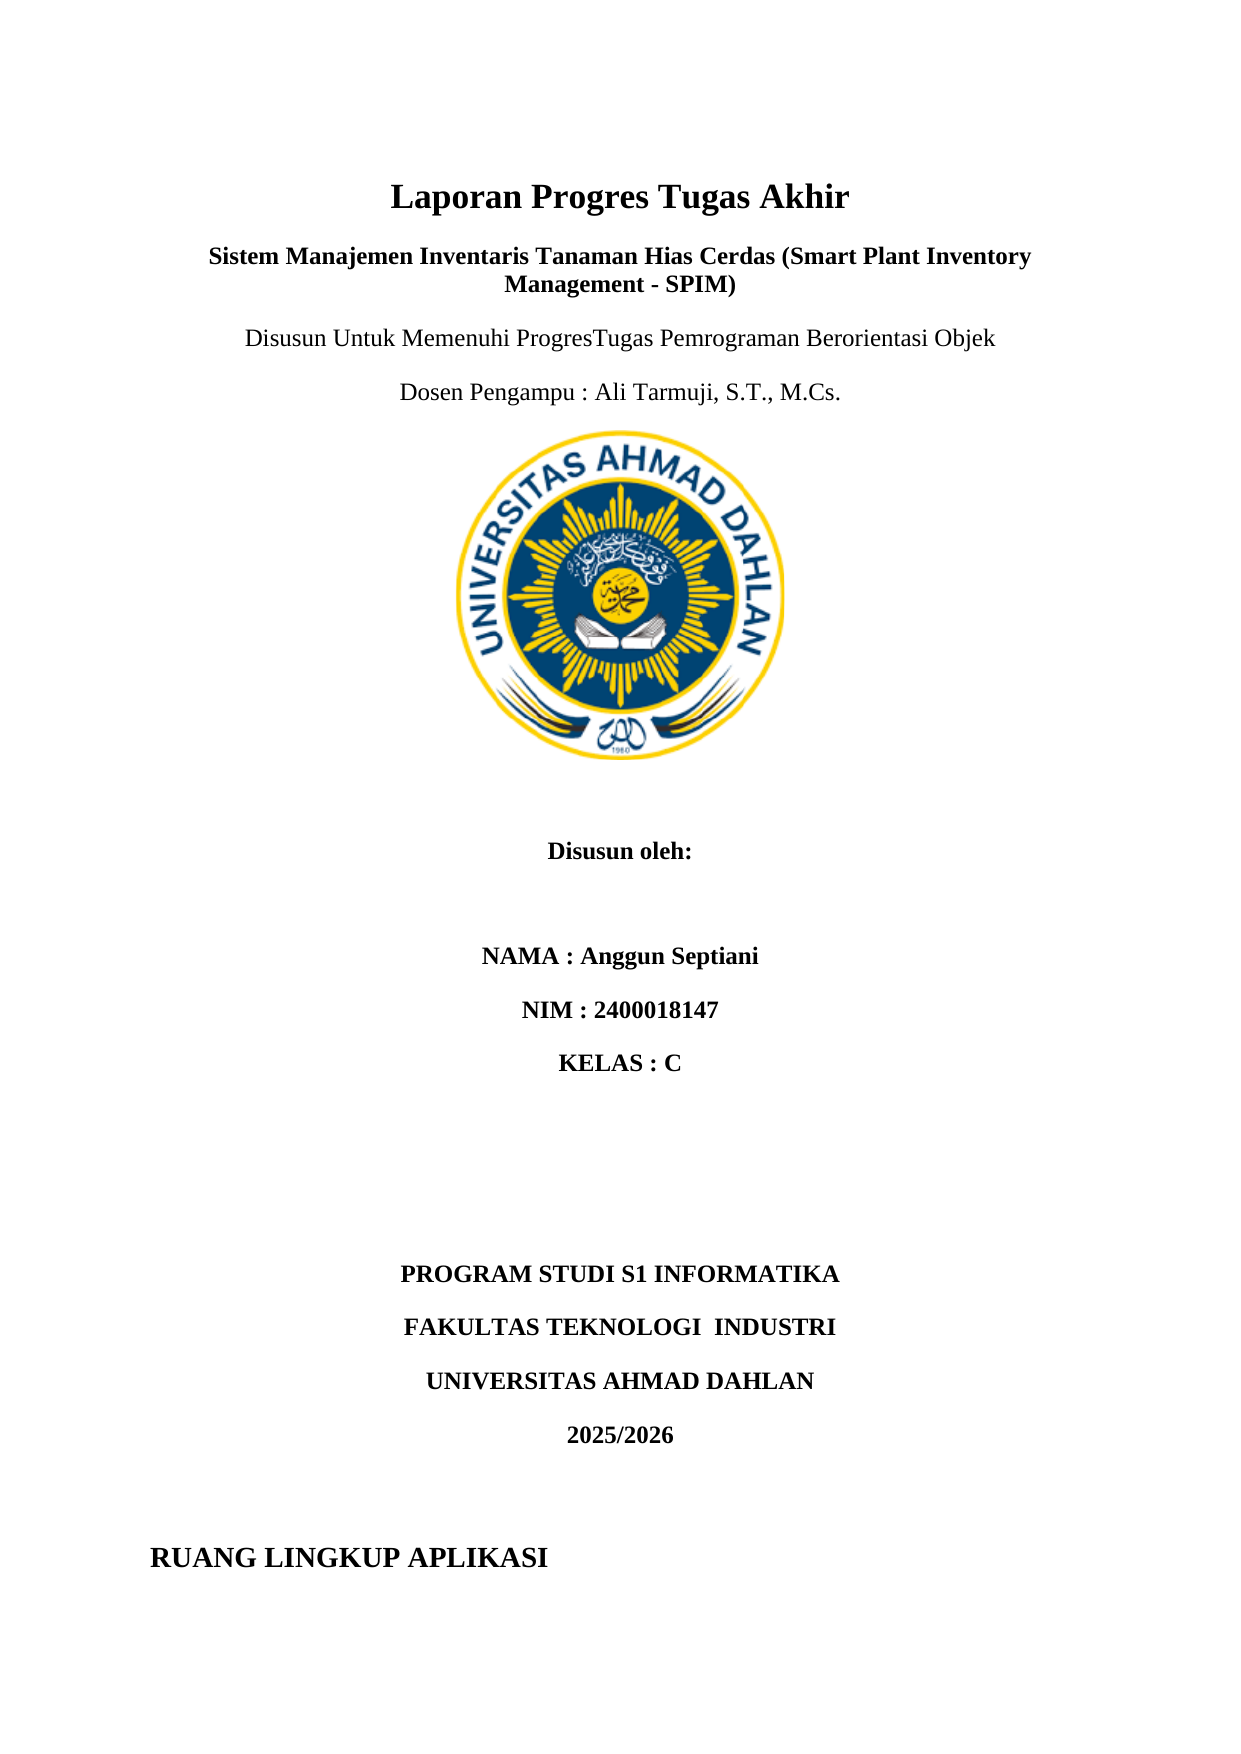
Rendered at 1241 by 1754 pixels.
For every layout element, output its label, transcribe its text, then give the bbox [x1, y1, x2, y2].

text PROGRAM STUDI S1 INFORMATIKA [150, 1259, 1090, 1287]
text NAMA : Anggun Septiani [150, 941, 1090, 970]
subtitle RUANG LINGKUP APLIKASI [150, 1540, 1090, 1573]
text FAKULTAS TEKNOLOGI INDUSTRI [150, 1312, 1090, 1341]
text Disusun oleh: [150, 836, 1090, 865]
text 2025/2026 [150, 1420, 1090, 1449]
text Sistem Manajemen Inventaris Tanaman Hias Cerdas (Smart Plant Inventory Management - SPIM) [150, 241, 1090, 298]
text KELAS : C [150, 1048, 1090, 1077]
text Dosen Pengampu : Ali Tarmuji, S.T., M.Cs. [150, 377, 1090, 406]
text Disusun Untuk Memenuhi ProgresTugas Pemrograman Berorientasi Objek [150, 323, 1090, 352]
text NIM : 2400018147 [150, 995, 1090, 1023]
text UNIVERSITAS AHMAD DAHLAN [150, 1366, 1090, 1395]
picture [455, 430, 785, 760]
text Laporan Progres Tugas Akhir [150, 175, 1090, 216]
